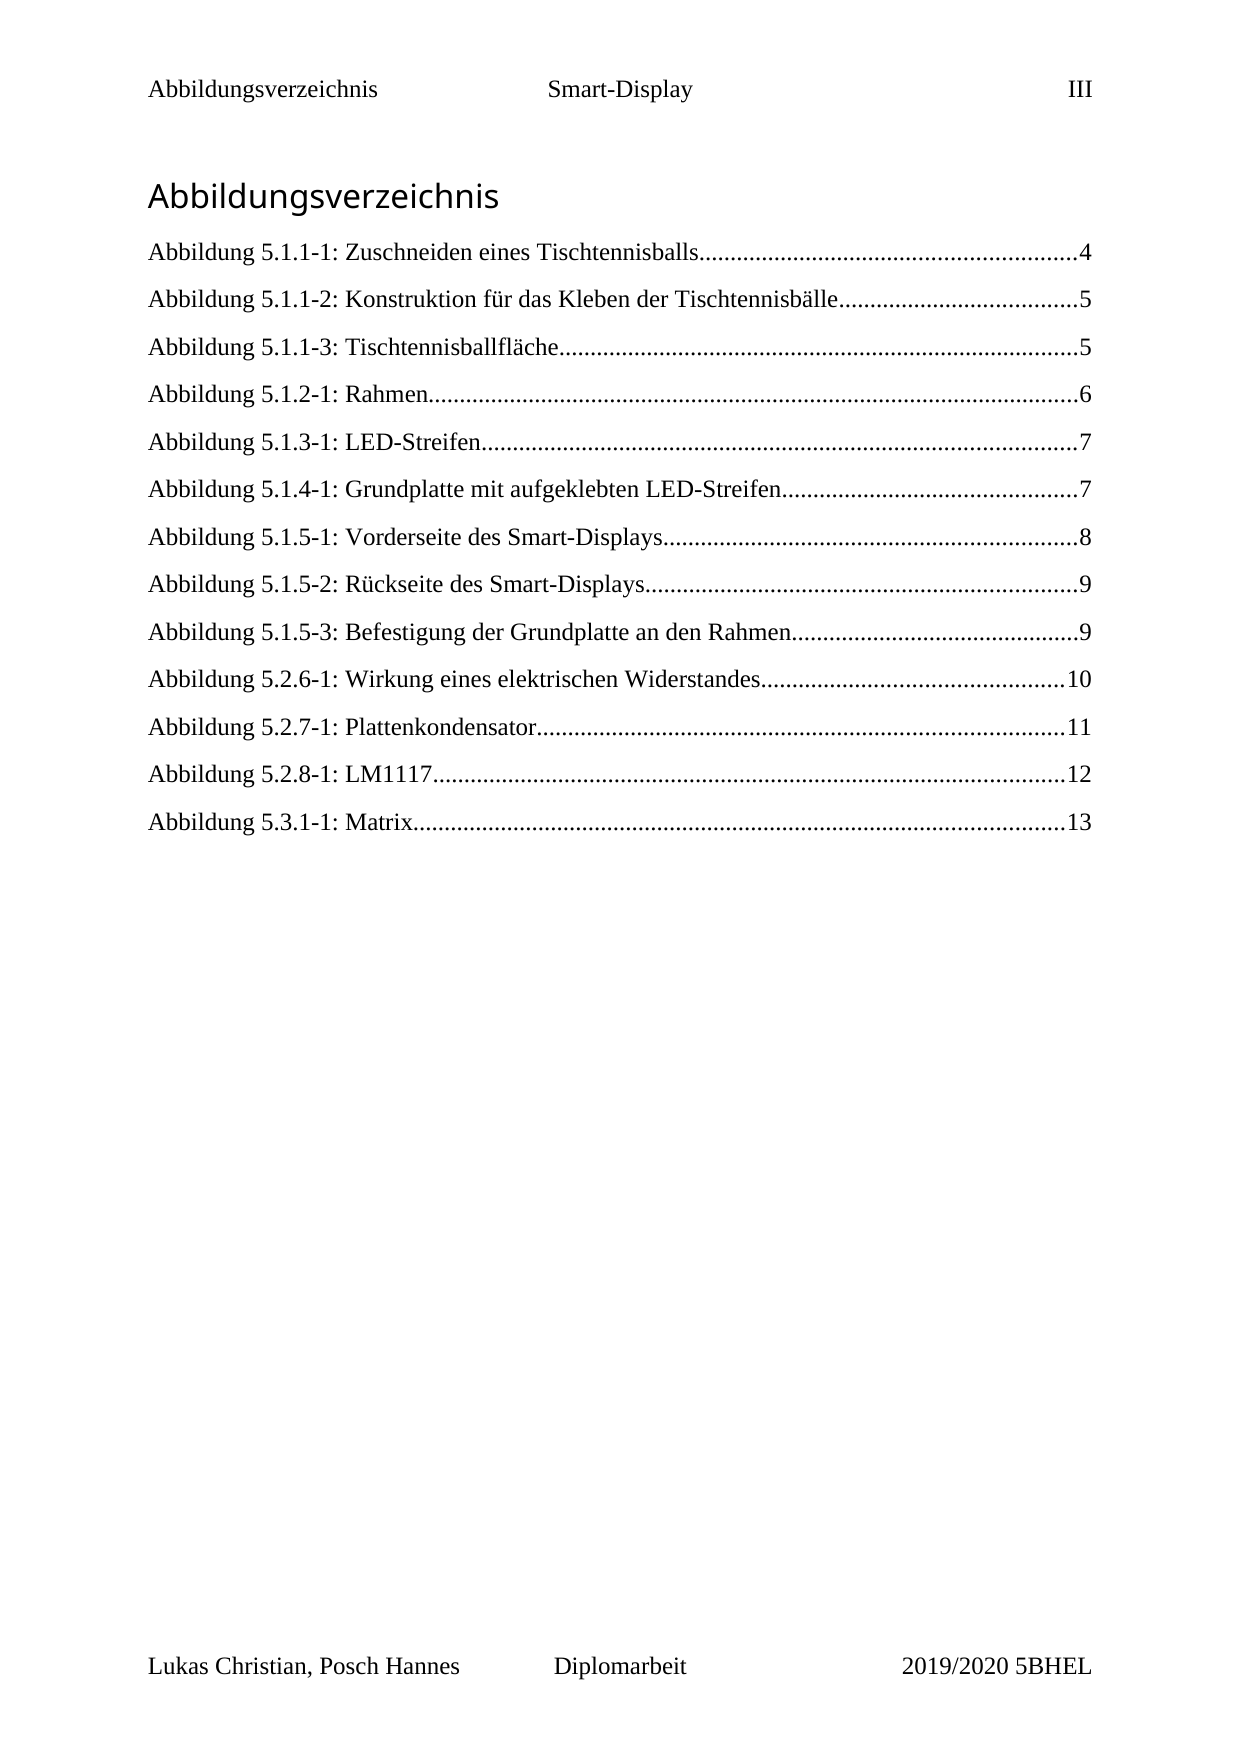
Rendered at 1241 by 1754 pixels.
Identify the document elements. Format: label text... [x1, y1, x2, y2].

text Abbildung 5.2.7-1: Plattenkondensator 11 [148, 706, 1093, 741]
text Abbildung 5.3.1-1: Matrix 13 [148, 801, 1093, 836]
subtitle Abbildungsverzeichnis [148, 173, 1093, 218]
text Abbildung 5.2.8-1: LM1117 12 [148, 753, 1093, 788]
text Abbildung 5.1.4-1: Grundplatte mit aufgeklebten LED-Streifen 7 [148, 468, 1093, 503]
text Abbildung 5.1.2-1: Rahmen 6 [148, 373, 1093, 408]
text Abbildung 5.1.5-1: Vorderseite des Smart-Displays 8 [148, 516, 1093, 551]
text Abbildung 5.1.5-3: Befestigung der Grundplatte an den Rahmen 9 [148, 611, 1093, 646]
text Abbildung 5.1.5-2: Rückseite des Smart-Displays 9 [148, 563, 1093, 598]
text Abbildung 5.1.1-3: Tischtennisballfläche 5 [148, 326, 1093, 361]
text Abbildung 5.1.3-1: LED-Streifen 7 [148, 421, 1093, 456]
text Abbildung 5.1.1-1: Zuschneiden eines Tischtennisballs 4 [148, 231, 1093, 266]
text Abbildung 5.2.6-1: Wirkung eines elektrischen Widerstandes 10 [148, 658, 1093, 693]
text Abbildung 5.1.1-2: Konstruktion für das Kleben der Tischtennisbälle 5 [148, 278, 1093, 313]
